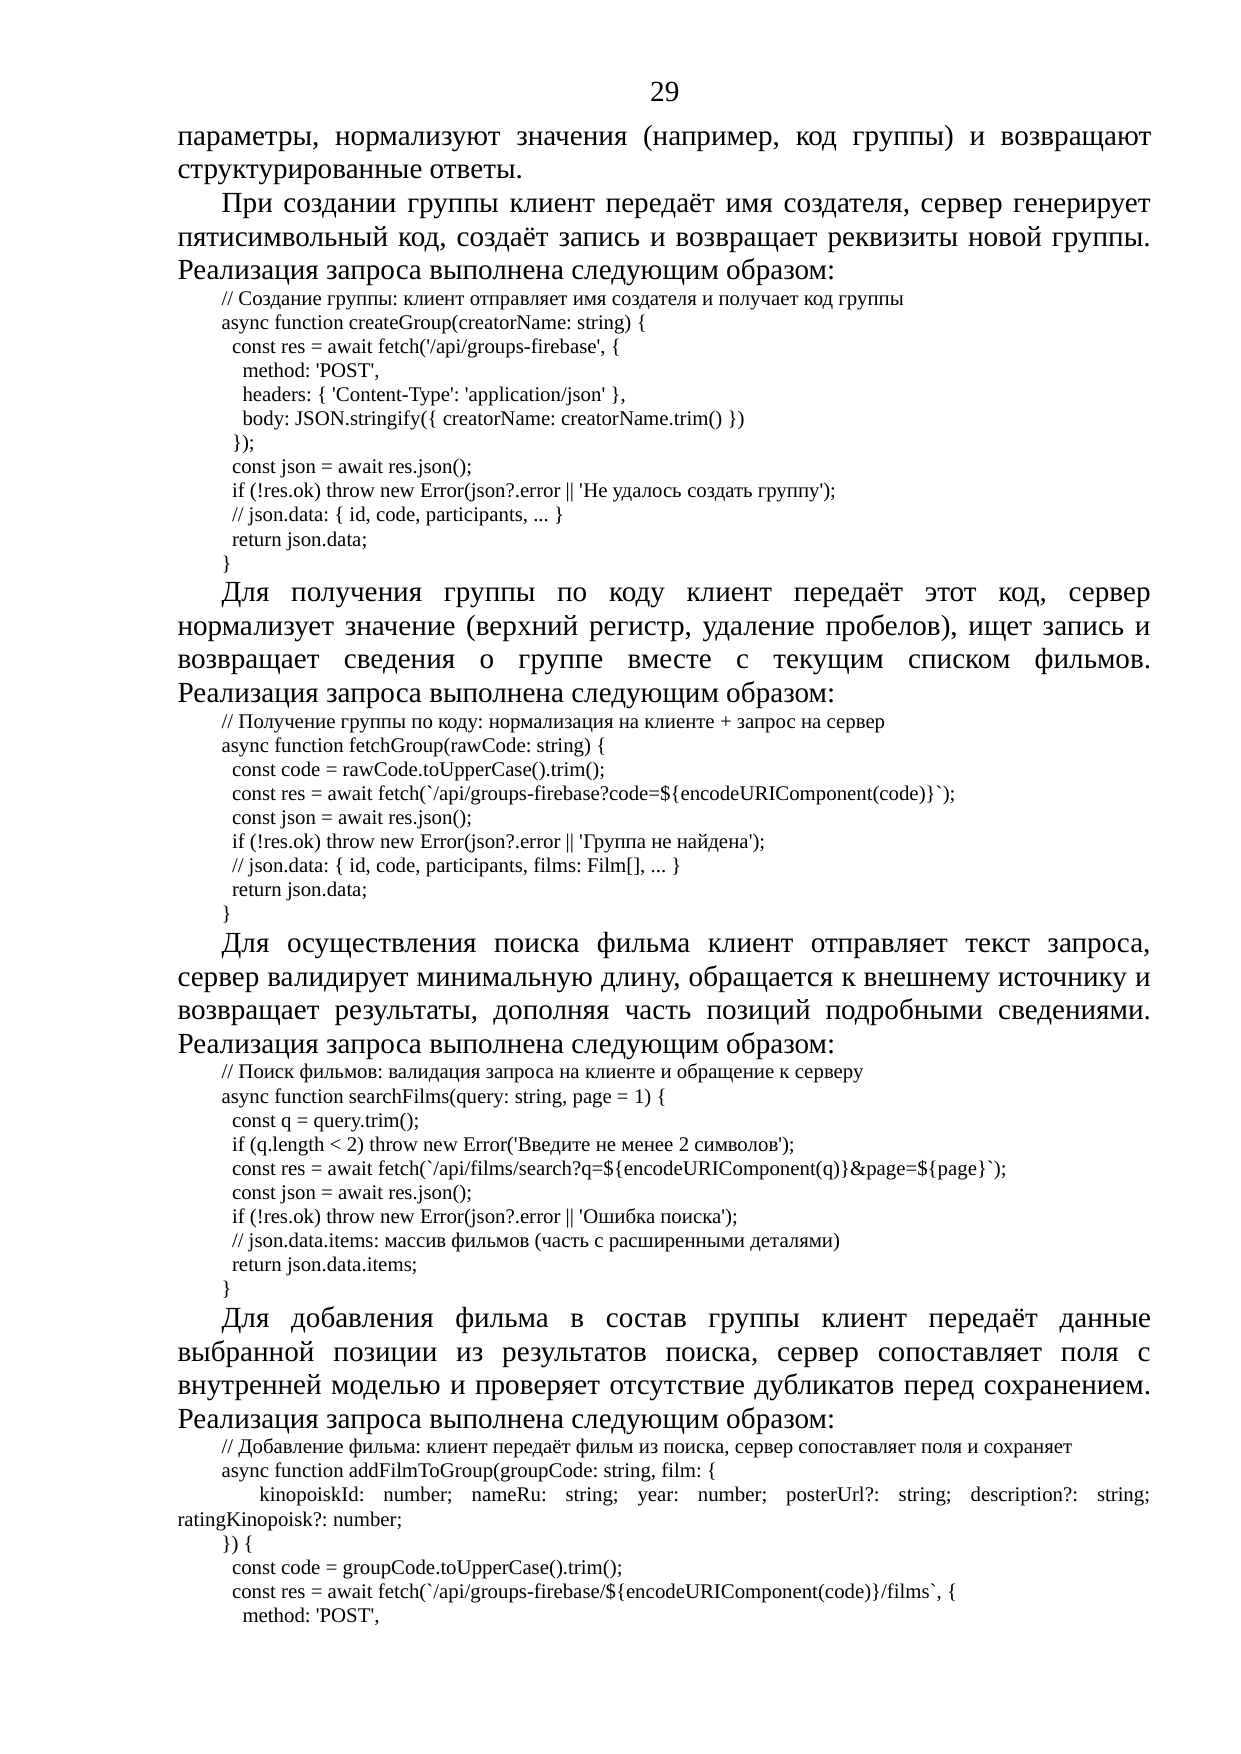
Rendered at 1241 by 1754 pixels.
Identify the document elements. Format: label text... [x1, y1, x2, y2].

text const json = await res.json(); [177, 454, 1152, 478]
text async function searchFilms(query: string, page = 1) { [177, 1083, 1152, 1108]
text // Поиск фильмов: валидация запроса на клиенте и обращение к серверу [177, 1059, 1152, 1083]
text const res = await fetch(`/api/groups-firebase/${encodeURIComponent(code)}/films`, { [177, 1579, 1152, 1603]
text return json.data; [177, 526, 1152, 551]
text kinopoiskId: number; nameRu: string; year: number; posterUrl?: string; description?: string; ratingKinopoisk?: number; [177, 1482, 1152, 1531]
text if (q.length < 2) throw new Error('Введите не менее 2 символов'); [177, 1132, 1152, 1156]
text async function createGroup(creatorName: string) { [177, 310, 1152, 334]
text }) { [177, 1531, 1152, 1554]
text Для получения группы по коду клиент передаёт этот код, сервер нормализует значение (верхний регистр, удаление пробелов), ищет запись и возвращает сведения о группе вместе с текущим списком фильмов. Реализация запроса выполнена следующим образом: [177, 574, 1152, 709]
text При создании группы клиент передаёт имя создателя, сервер генерирует пятисимвольный код, создаёт запись и возвращает реквизиты новой группы. Реализация запроса выполнена следующим образом: [177, 185, 1152, 286]
text body: JSON.stringify({ creatorName: creatorName.trim() }) [177, 406, 1152, 430]
text const res = await fetch(`/api/groups-firebase?code=${encodeURIComponent(code)}`); [177, 781, 1152, 805]
text return json.data; [177, 877, 1152, 901]
text Для осуществления поиска фильма клиент отправляет текст запроса, сервер валидирует минимальную длину, обращается к внешнему источнику и возвращает результаты, дополняя часть позиций подробными сведениями. Реализация запроса выполнена следующим образом: [177, 925, 1152, 1059]
text // Создание группы: клиент отправляет имя создателя и получает код группы [177, 286, 1152, 310]
text // json.data: { id, code, participants, films: Film[], ... } [177, 853, 1152, 877]
text // json.data: { id, code, participants, ... } [177, 502, 1152, 526]
text async function fetchGroup(rawCode: string) { [177, 733, 1152, 757]
text const res = await fetch(`/api/films/search?q=${encodeURIComponent(q)}&page=${page}`); [177, 1156, 1152, 1180]
text // Получение группы по коду: нормализация на клиенте + запрос на сервер [177, 709, 1152, 733]
text return json.data.items; [177, 1252, 1152, 1276]
text } [177, 901, 1152, 925]
text // Добавление фильма: клиент передаёт фильм из поиска, сервер сопоставляет поля и сохраняет [177, 1434, 1152, 1458]
text const code = rawCode.toUpperCase().trim(); [177, 757, 1152, 781]
text const res = await fetch('/api/groups-firebase', { [177, 334, 1152, 358]
text const json = await res.json(); [177, 1180, 1152, 1204]
text const code = groupCode.toUpperCase().trim(); [177, 1554, 1152, 1579]
text // json.data.items: массив фильмов (часть с расширенными деталями) [177, 1228, 1152, 1252]
text } [177, 551, 1152, 574]
text Для добавления фильма в состав группы клиент передаёт данные выбранной позиции из результатов поиска, сервер сопоставляет поля с внутренней моделью и проверяет отсутствие дубликатов перед сохранением. Реализация запроса выполнена следующим образом: [177, 1300, 1152, 1434]
text } [177, 1276, 1152, 1300]
text headers: { 'Content-Type': 'application/json' }, [177, 382, 1152, 406]
text }); [177, 430, 1152, 454]
text const json = await res.json(); [177, 805, 1152, 829]
text if (!res.ok) throw new Error(json?.error || 'Группа не найдена'); [177, 829, 1152, 853]
text if (!res.ok) throw new Error(json?.error || 'Ошибка поиска'); [177, 1204, 1152, 1228]
text const q = query.trim(); [177, 1108, 1152, 1132]
text method: 'POST', [177, 358, 1152, 382]
text async function addFilmToGroup(groupCode: string, film: { [177, 1458, 1152, 1482]
text if (!res.ok) throw new Error(json?.error || 'Не удалось создать группу'); [177, 478, 1152, 502]
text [177, 118, 1152, 185]
text method: 'POST', [177, 1603, 1152, 1627]
